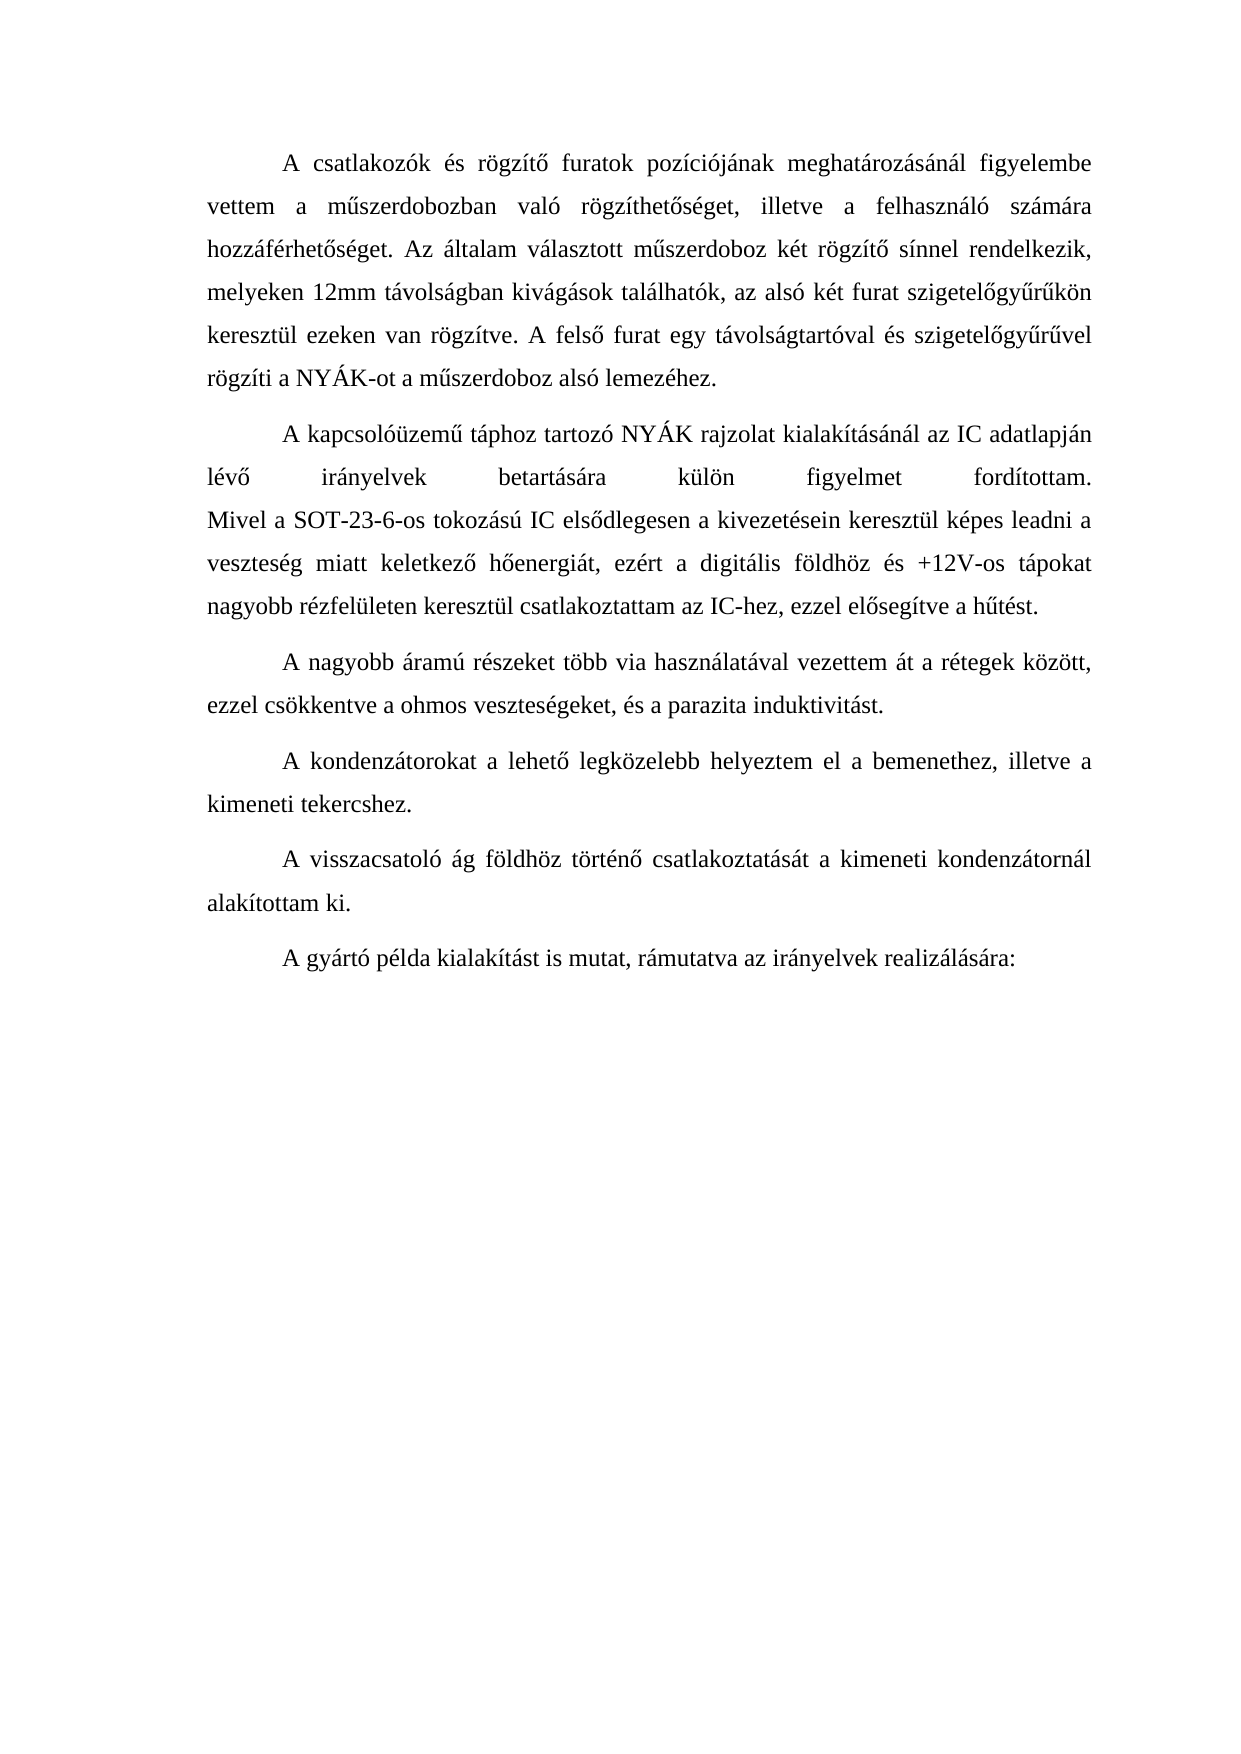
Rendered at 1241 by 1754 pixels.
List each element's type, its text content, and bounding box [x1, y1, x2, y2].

text A kondenzátorokat a lehető legközelebb helyeztem el a bemenethez, illetve a kimeneti tekercshez. [207, 746, 1092, 818]
text A kapcsolóüzemű táphoz tartozó NYÁK rajzolat kialakításánál az IC adatlapján lévő irányelvek betartására külön figyelmet fordítottam. Mivel a SOT-23-6-os tokozású IC elsődlegesen a kivezetésein keresztül képes leadni a veszteség miatt keletkező hőenergiát, ezért a digitális földhöz és +12V-os tápokat nagyobb rézfelületen keresztül csatlakoztattam az IC-hez, ezzel elősegítve a hűtést. [207, 419, 1092, 620]
text A csatlakozók és rögzítő furatok pozíciójának meghatározásánál figyelembe vettem a műszerdobozban való rögzíthetőséget, illetve a felhasználó számára hozzáférhetőséget. Az általam választott műszerdoboz két rögzítő sínnel rendelkezik, melyeken 12mm távolságban kivágások találhatók, az alsó két furat szigetelőgyűrűkön keresztül ezeken van rögzítve. A felső furat egy távolságtartóval és szigetelőgyűrűvel rögzíti a NYÁK-ot a műszerdoboz alsó lemezéhez. [207, 148, 1092, 392]
text A nagyobb áramú részeket több via használatával vezettem át a rétegek között, ezzel csökkentve a ohmos veszteségeket, és a parazita induktivitást. [207, 647, 1092, 719]
text A gyártó példa kialakítást is mutat, rámutatva az irányelvek realizálására: [207, 943, 1092, 972]
text A visszacsatoló ág földhöz történő csatlakoztatását a kimeneti kondenzátornál alakítottam ki. [207, 844, 1092, 916]
